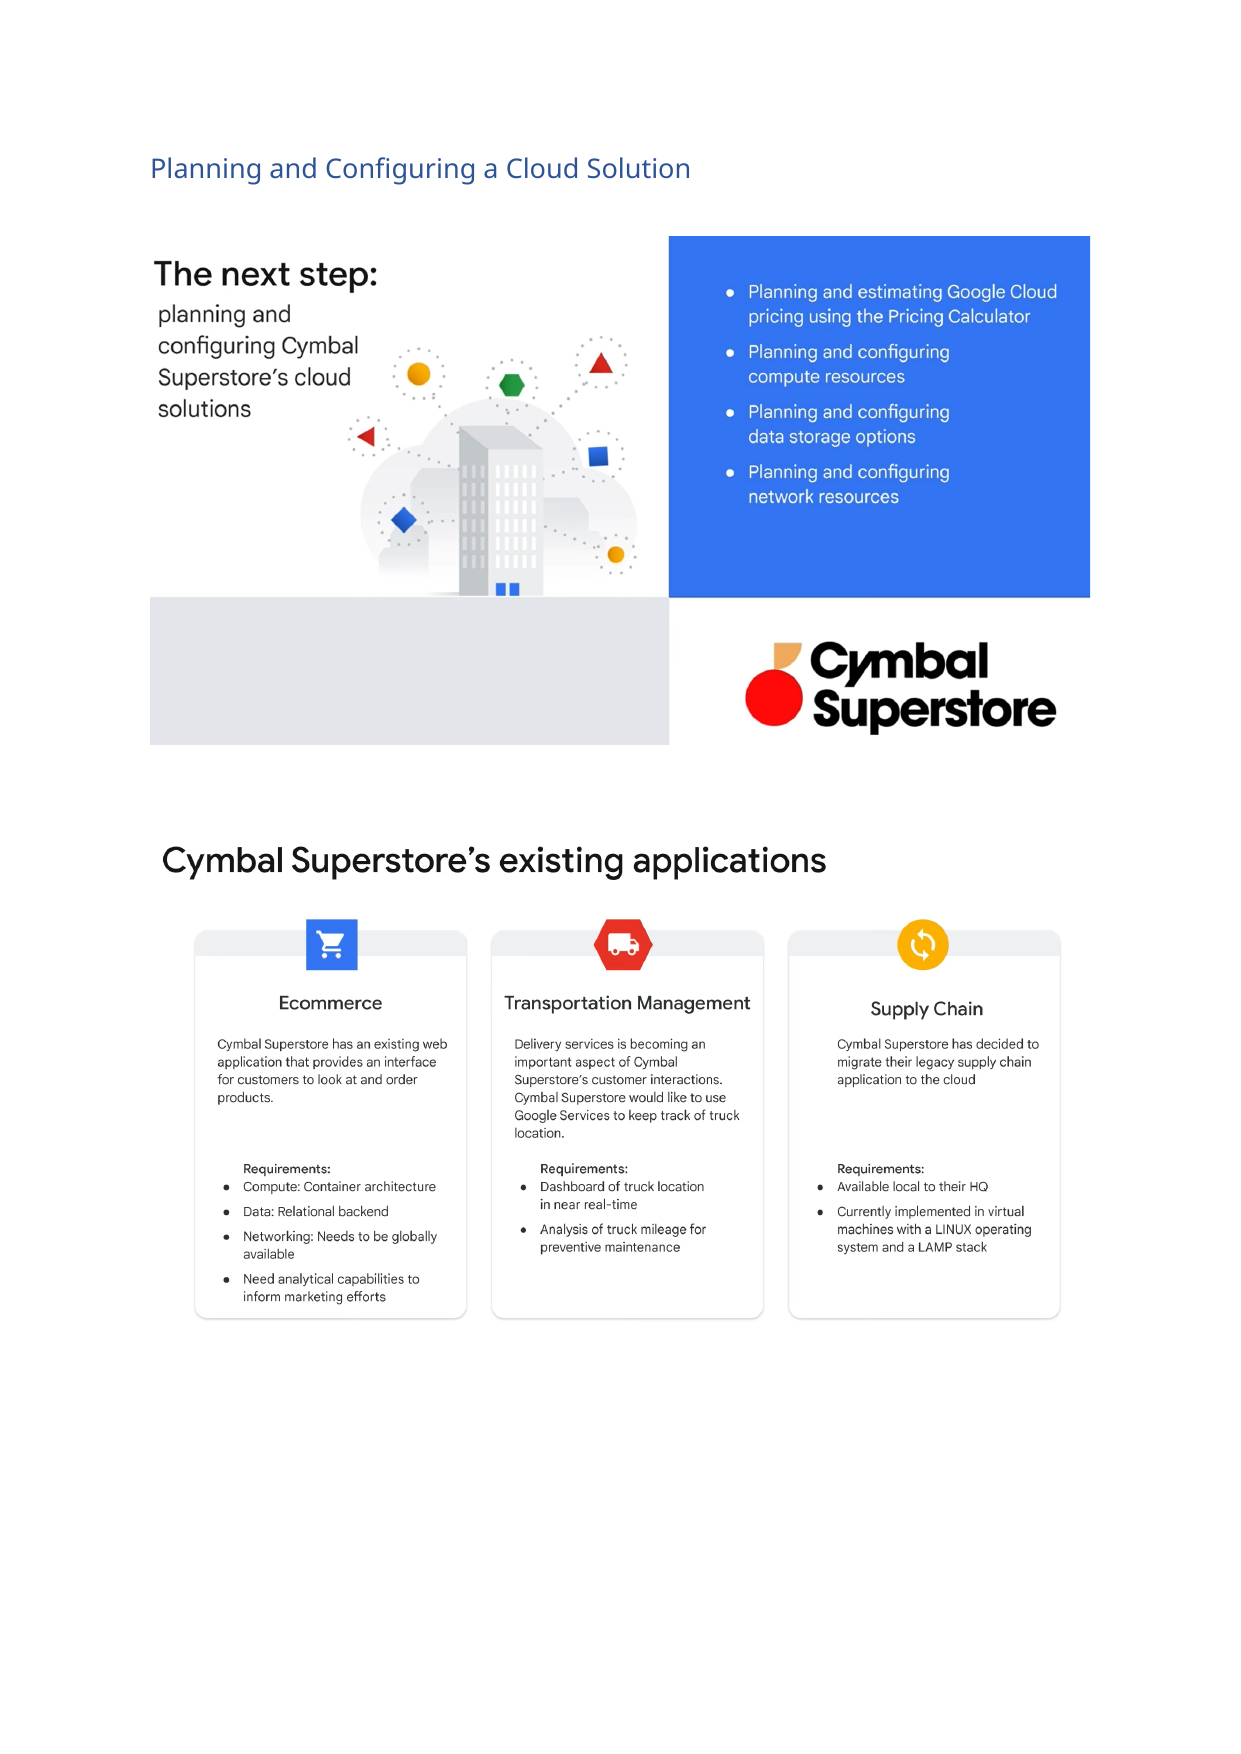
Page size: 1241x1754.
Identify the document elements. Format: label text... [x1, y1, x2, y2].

picture [150, 810, 1091, 1355]
picture [150, 236, 1091, 745]
subtitle Planning and Configuring a Cloud Solution [150, 150, 1090, 187]
